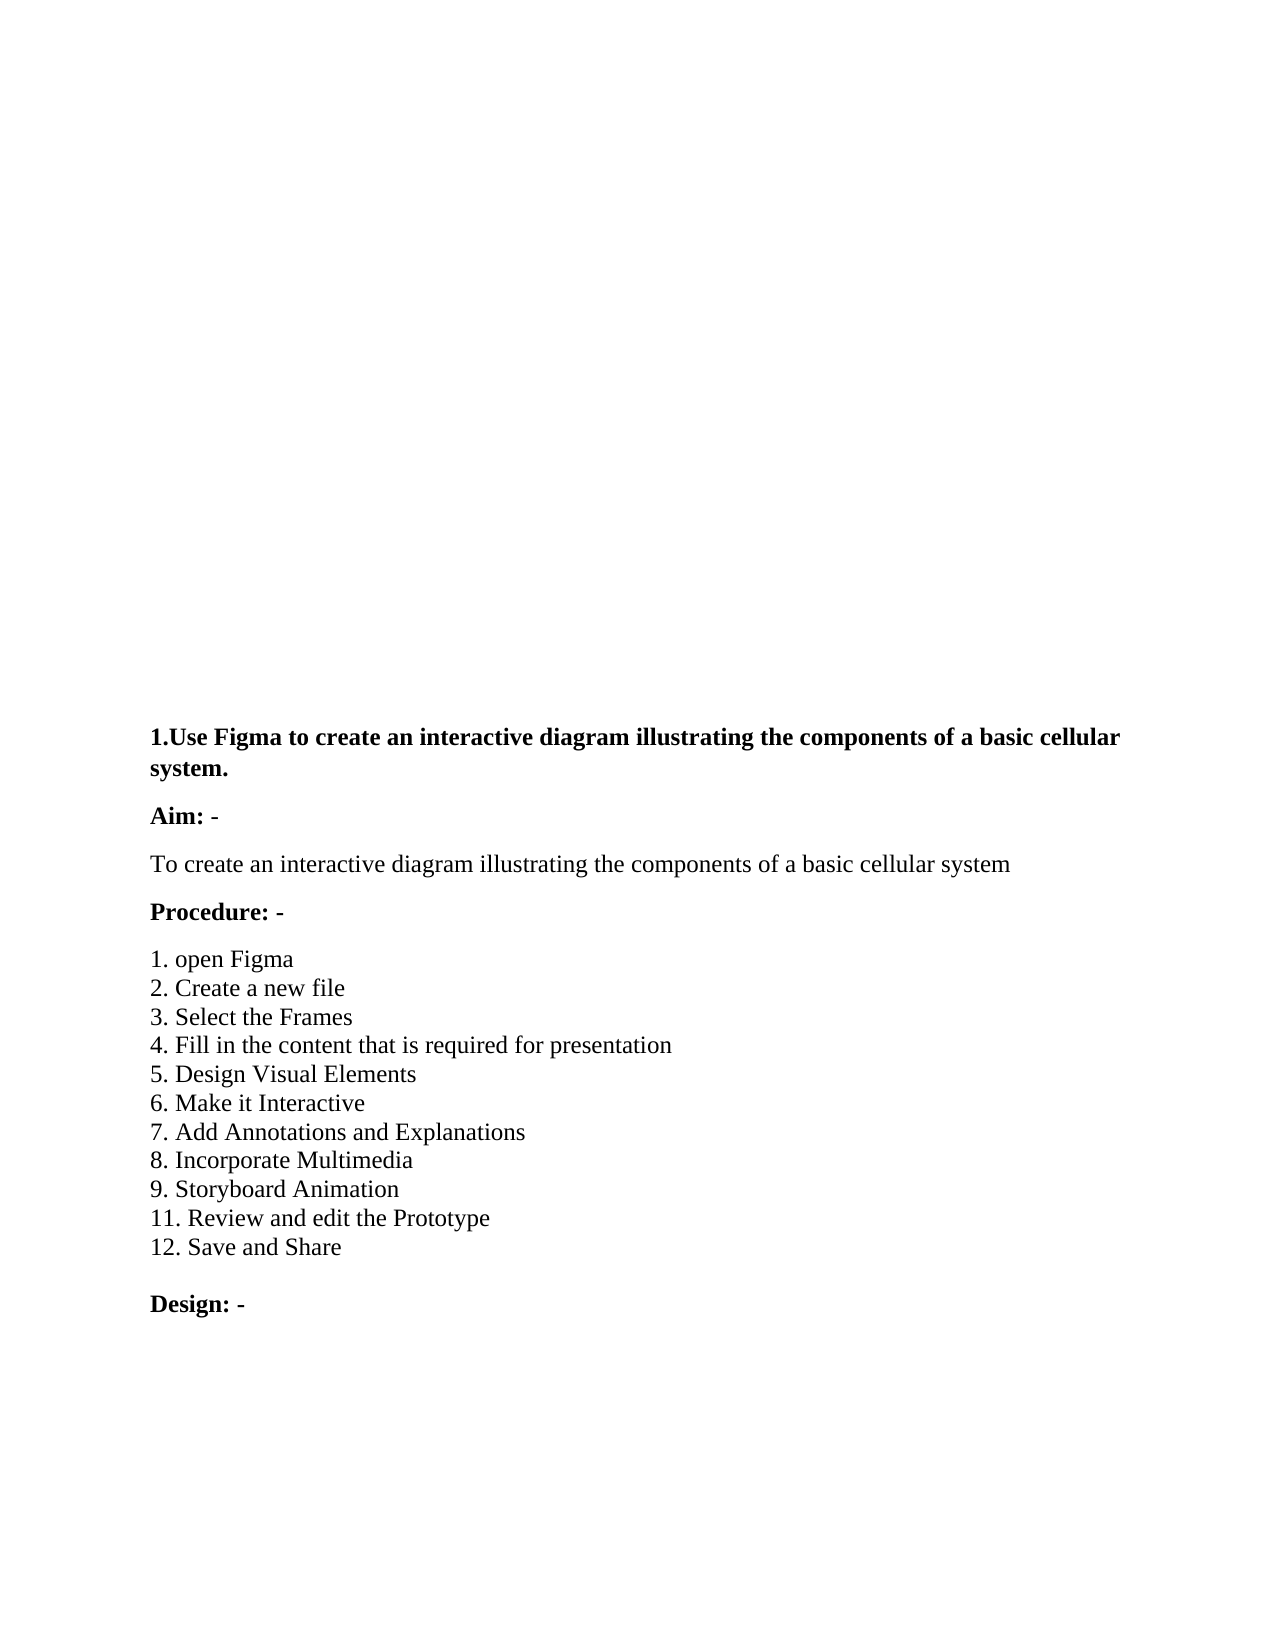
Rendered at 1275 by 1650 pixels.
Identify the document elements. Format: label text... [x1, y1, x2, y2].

text 7. Add Annotations and Explanations [150, 1117, 1125, 1146]
text 5. Design Visual Elements [150, 1059, 1125, 1088]
text 3. Select the Frames [150, 1002, 1125, 1031]
text 2. Create a new file [150, 973, 1125, 1002]
text 12. Save and Share [150, 1232, 1125, 1261]
text 1. open Figma [150, 944, 1125, 973]
text 4. Fill in the content that is required for presentation [150, 1031, 1125, 1059]
text 8. Incorporate Multimedia [150, 1146, 1125, 1174]
text 6. Make it Interactive [150, 1088, 1125, 1117]
text Procedure: - [150, 897, 1125, 925]
text Design: - [150, 1289, 1125, 1318]
text To create an interactive diagram illustrating the components of a basic cellular system [150, 849, 1125, 878]
text 9. Storyboard Animation [150, 1174, 1125, 1203]
text 1.Use Figma to create an interactive diagram illustrating the components of a basic cellular system. [150, 722, 1125, 782]
text Aim: - [150, 801, 1125, 830]
text 11. Review and edit the Prototype [150, 1203, 1125, 1232]
